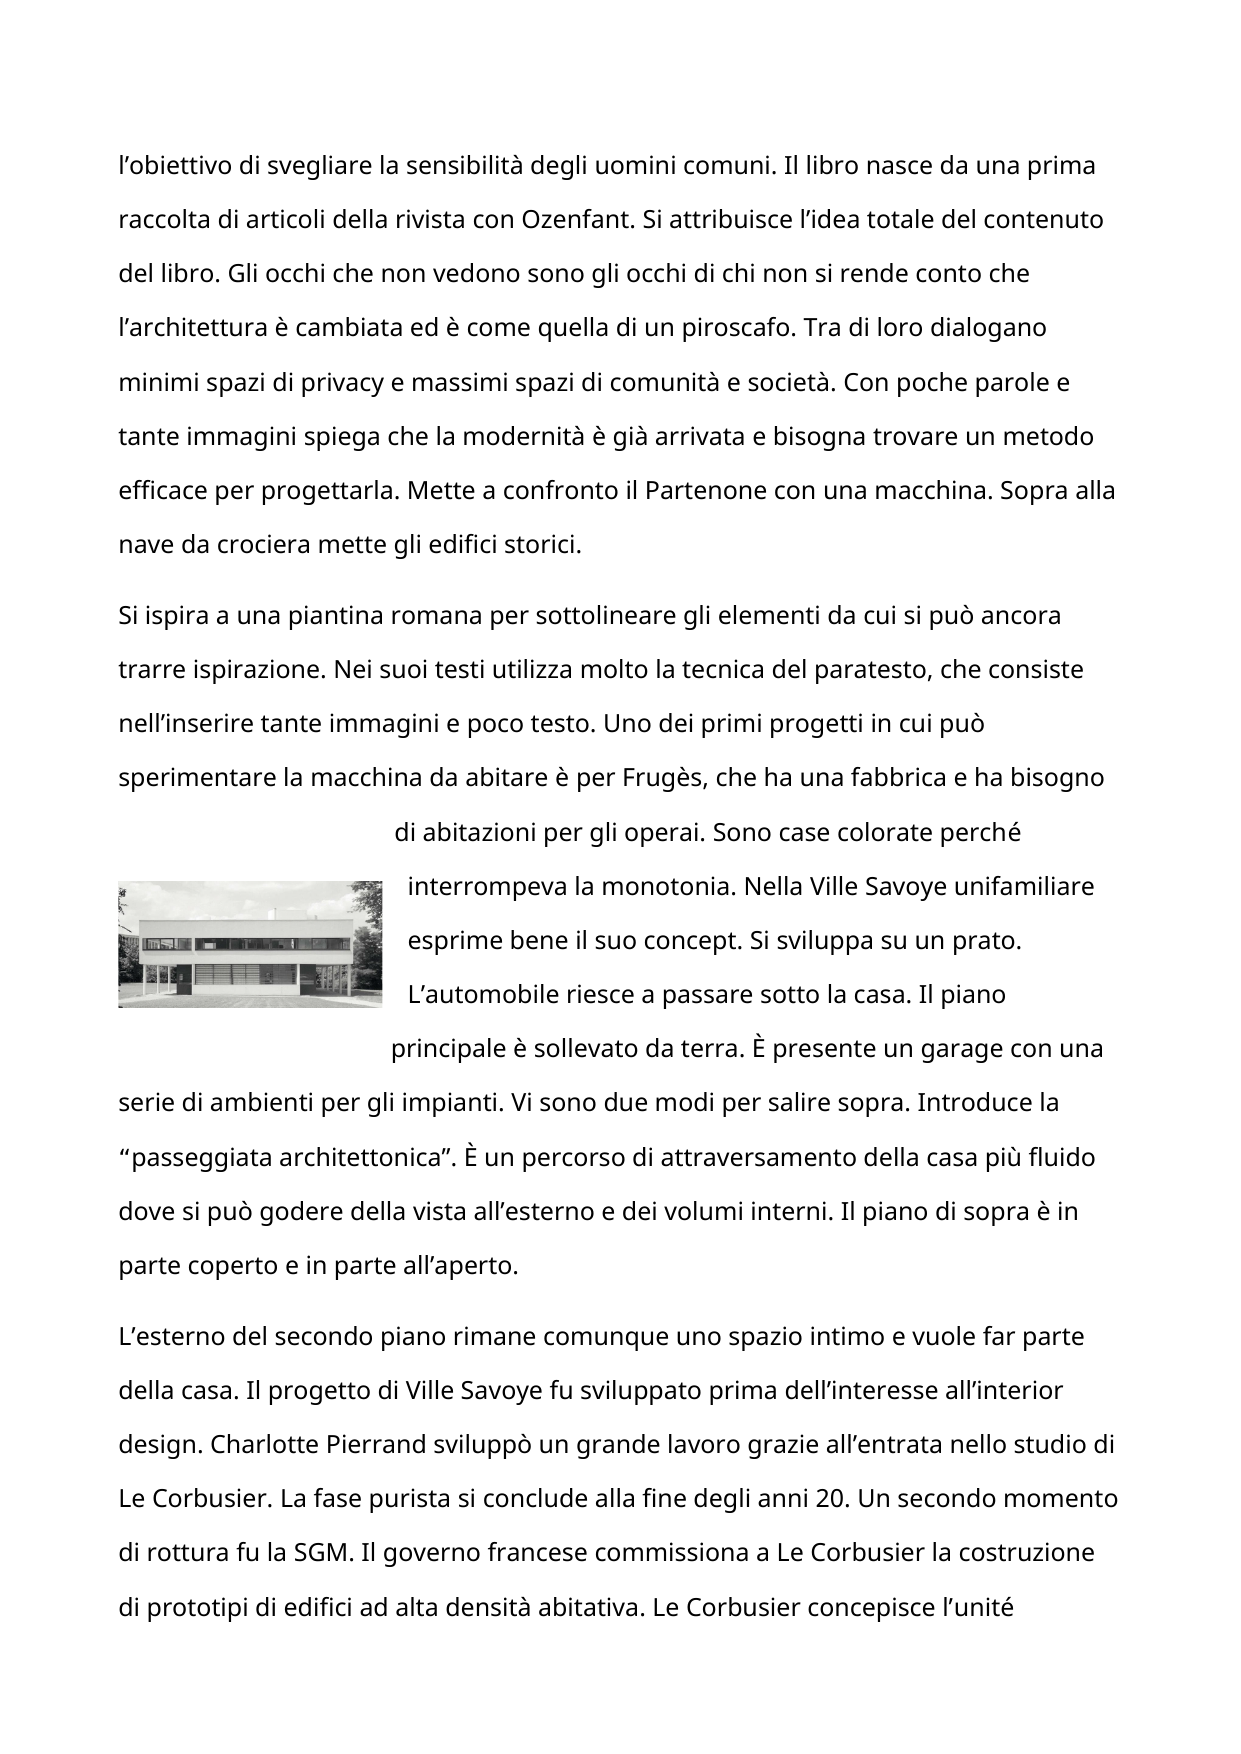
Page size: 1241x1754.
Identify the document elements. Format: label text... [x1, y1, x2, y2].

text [118, 148, 1122, 572]
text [118, 1318, 1122, 1634]
picture [116, 881, 383, 1007]
text Si ispira a una piantina romana per sottolineare gli elementi da cui si può ancora trarre ispirazione. Nei suoi testi utilizza molto la tecnica del paratesto, che consiste nell’inserire tante immagini e poco testo. Uno dei primi progetti in cui può sperimentare la macchina da abitare è per Frugès, che ha una fabbrica e ha bisogno di abitazioni per gli operai. Sono case colorate perché interrompeva la monotonia. Nella Ville Savoye unifamiliare esprime bene il suo concept. Si sviluppa su un prato. L’automobile riesce a passare sotto la casa. Il piano principale è sollevato da terra. È presente un garage con una serie di ambienti per gli impianti. Vi sono due modi per salire sopra. Introduce la “passeggiata architettonica”. È un percorso di attraversamento della casa più fluido dove si può godere della vista all’esterno e dei volumi interni. Il piano di sopra è in parte coperto e in parte all’aperto. [118, 598, 1122, 1293]
